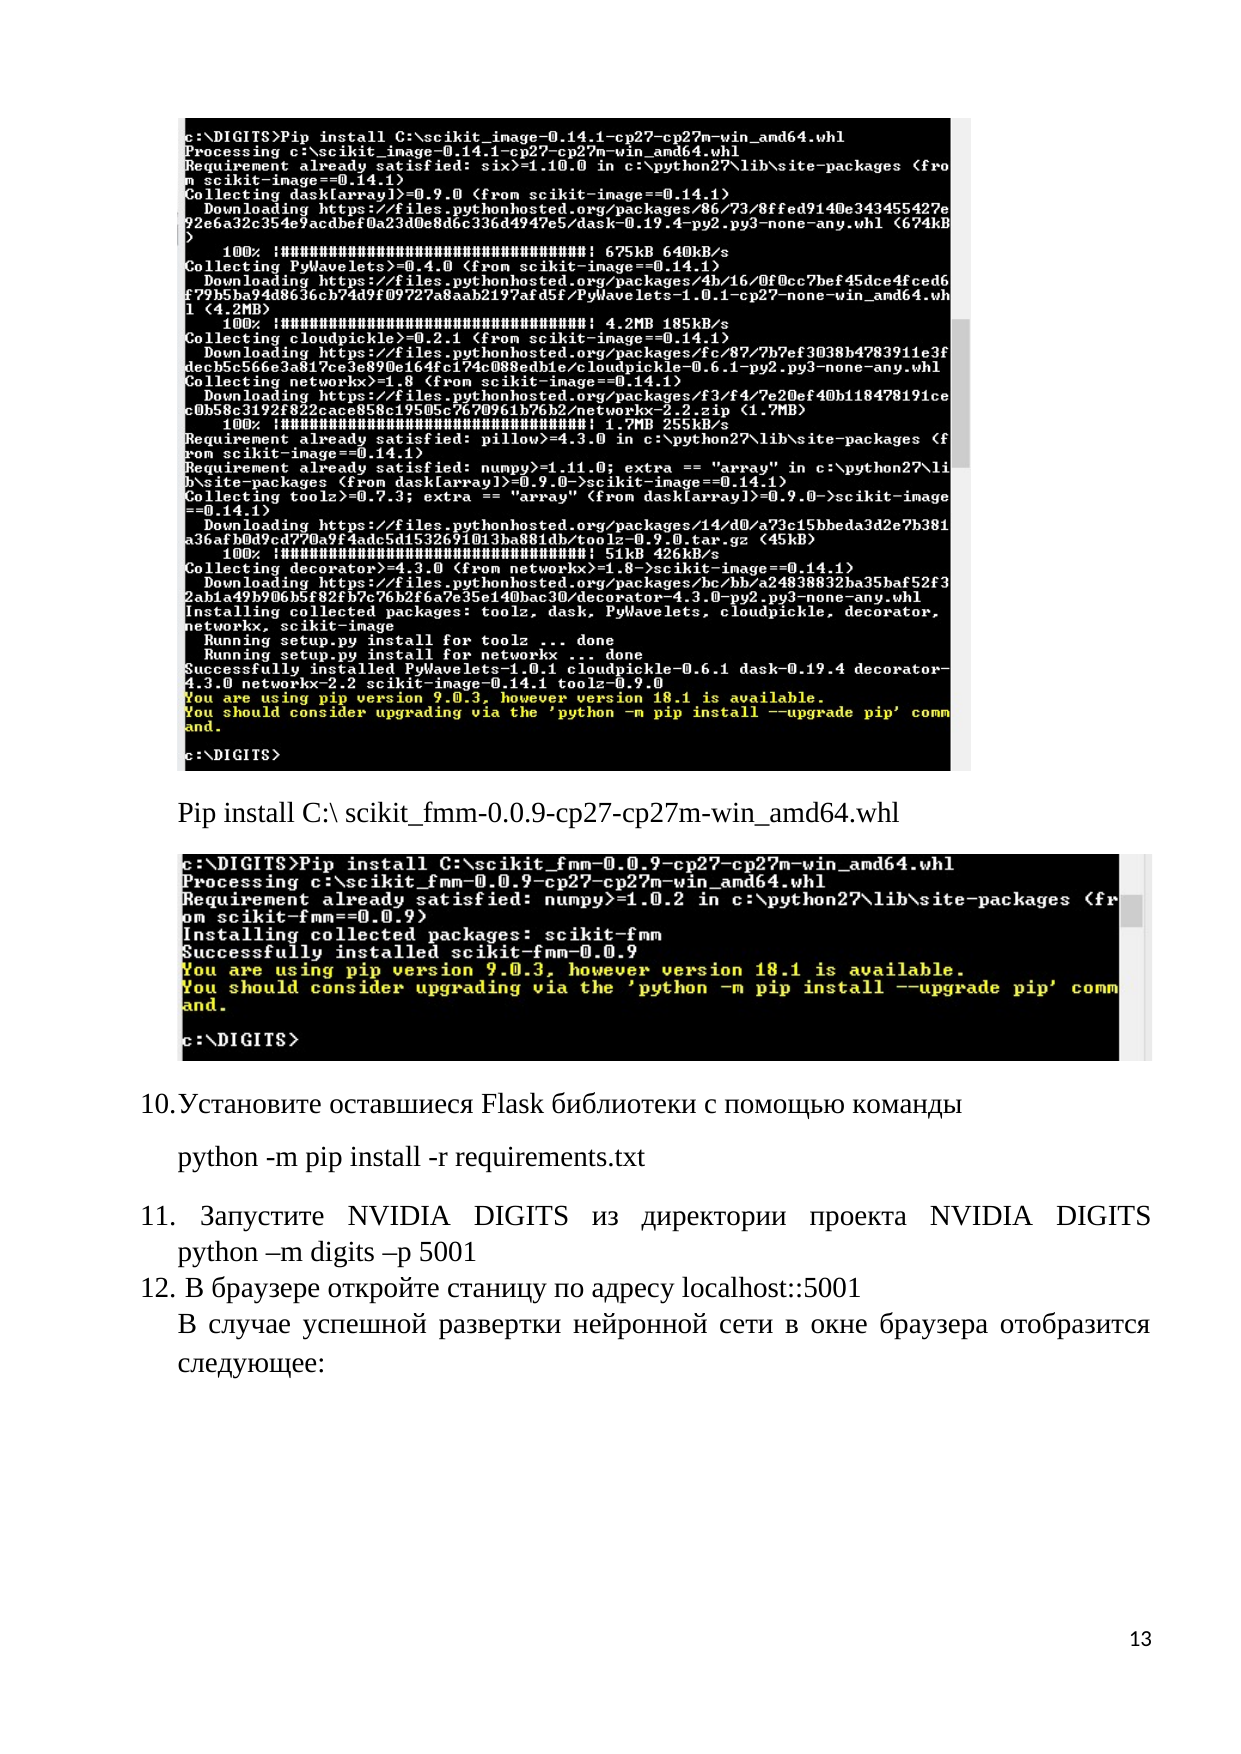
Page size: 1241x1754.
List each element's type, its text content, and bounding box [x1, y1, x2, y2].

list В случае успешной развертки нейронной сети в окне браузера отобразится следующее: [177, 1307, 1152, 1379]
text python -m pip install -r requirements.txt [177, 1139, 1152, 1172]
text Pip install C:\ scikit_fmm-0.0.9-cp27-cp27m-win_amd64.whl [177, 795, 1152, 829]
picture [177, 118, 971, 771]
picture [177, 854, 1153, 1061]
list Установите оставшиеся Flask библиотеки с помощью команды [140, 1086, 1152, 1119]
list Запустите NVIDIA DIGITS из директории проекта NVIDIA DIGITS python –m digits –p 5001 [140, 1198, 1152, 1268]
list В браузере откройте станицу по адресу localhost::5001 [140, 1271, 1152, 1304]
